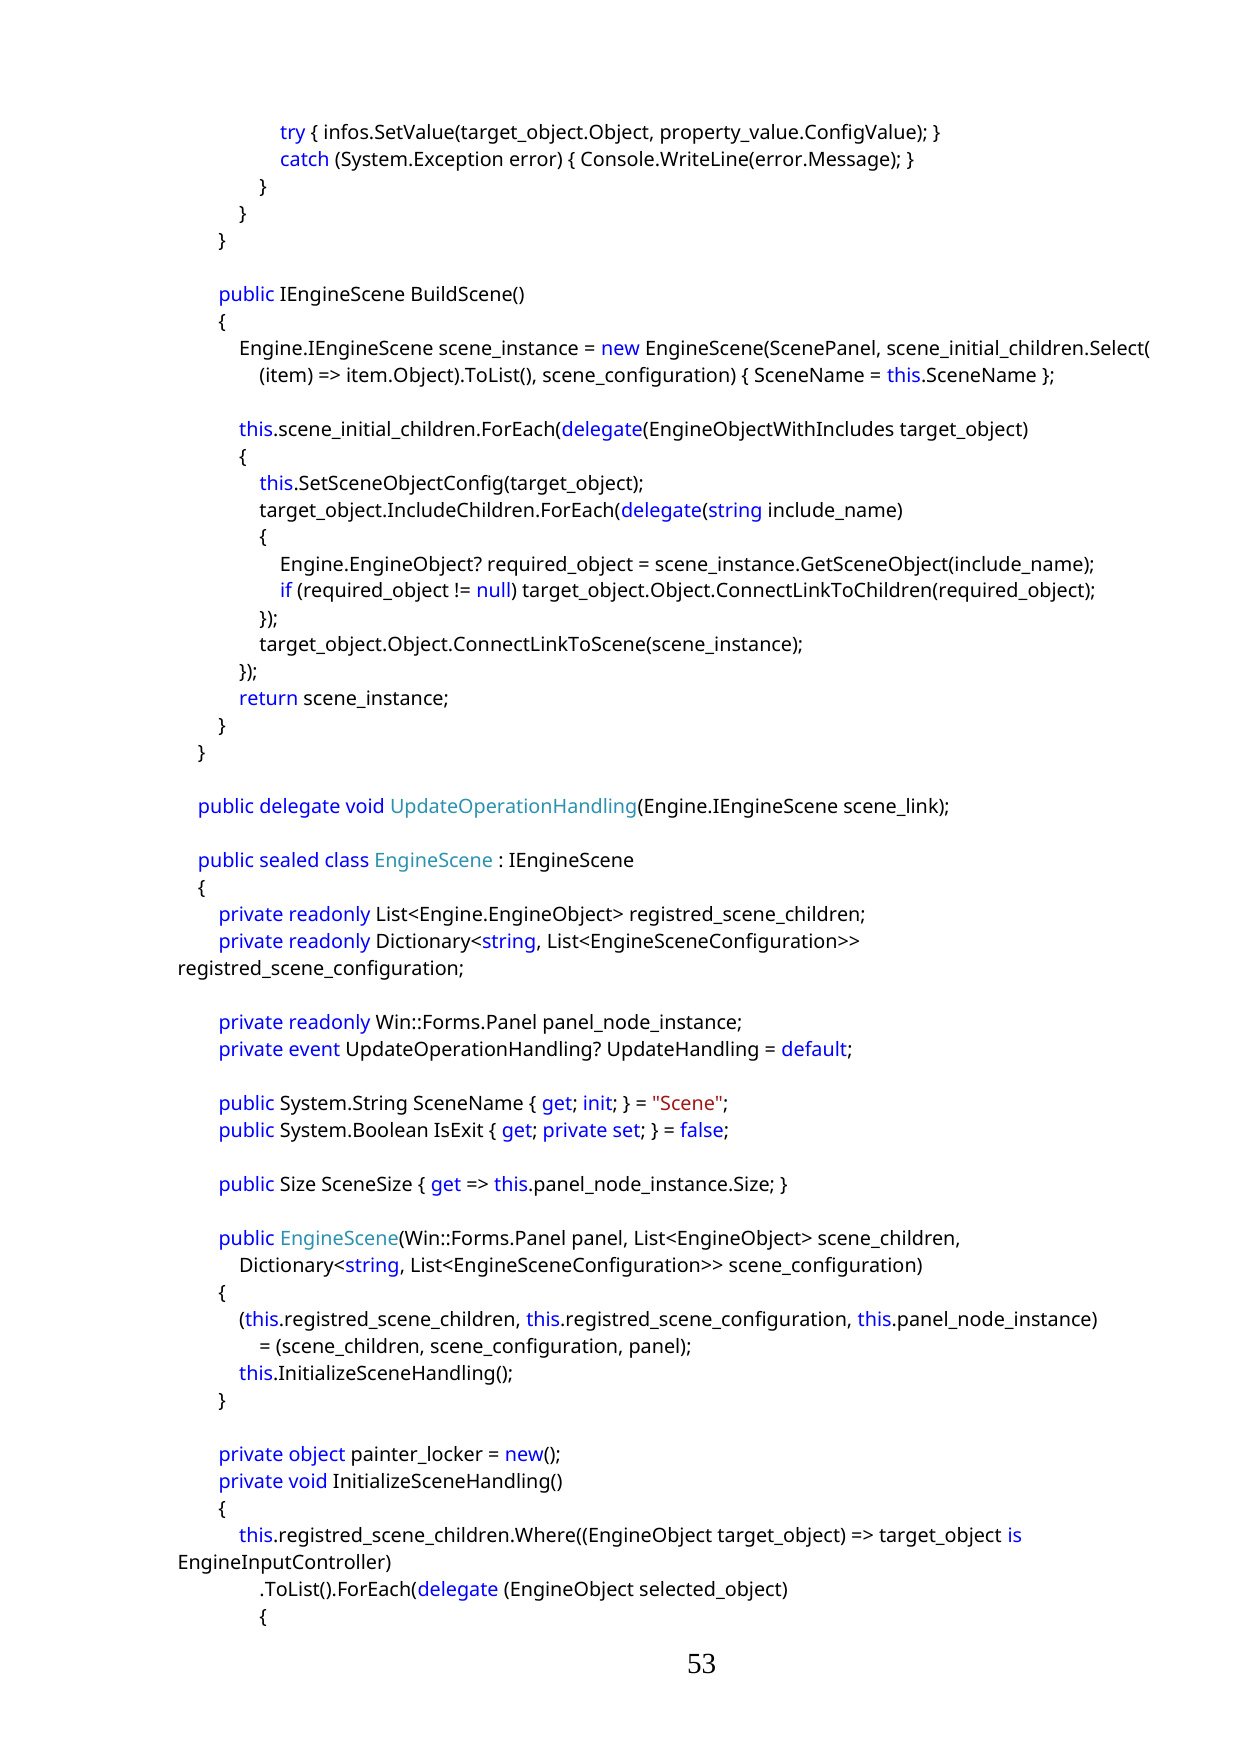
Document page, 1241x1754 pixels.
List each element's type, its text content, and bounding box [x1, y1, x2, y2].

text Dictionary<string, List<EngineSceneConfiguration>> scene_configuration) [177, 1251, 1152, 1278]
text public EngineScene(Win::Forms.Panel panel, List<EngineObject> scene_children, [177, 1224, 1152, 1251]
text this.scene_initial_children.ForEach(delegate(EngineObjectWithIncludes target_object) [177, 415, 1152, 442]
text Engine.EngineObject? required_object = scene_instance.GetSceneObject(include_name); [177, 550, 1152, 577]
text return scene_instance; [177, 685, 1152, 712]
text }); [177, 658, 1152, 685]
text private event UpdateOperationHandling? UpdateHandling = default; [177, 1035, 1152, 1062]
text } [177, 226, 1152, 253]
text } [177, 1386, 1152, 1413]
text }); [177, 604, 1152, 631]
text private object painter_locker = new(); [177, 1440, 1152, 1467]
text public Size SceneSize { get => this.panel_node_instance.Size; } [177, 1170, 1152, 1197]
text } [177, 712, 1152, 739]
text = (scene_children, scene_configuration, panel); [177, 1332, 1152, 1359]
text target_object.Object.ConnectLinkToScene(scene_instance); [177, 631, 1152, 658]
text (item) => item.Object).ToList(), scene_configuration) { SceneName = this.SceneName }; [177, 361, 1152, 388]
text { [177, 1494, 1152, 1521]
text public System.Boolean IsExit { get; private set; } = false; [177, 1116, 1152, 1143]
text { [177, 1278, 1152, 1305]
text public sealed class EngineScene : IEngineScene [177, 847, 1152, 873]
text (this.registred_scene_children, this.registred_scene_configuration, this.panel_node_instance) [177, 1305, 1152, 1332]
text public delegate void UpdateOperationHandling(Engine.IEngineScene scene_link); [177, 793, 1152, 819]
text this.registred_scene_children.Where((EngineObject target_object) => target_object is EngineInputController) [177, 1521, 1152, 1575]
text { [177, 873, 1152, 901]
text } [177, 172, 1152, 199]
text if (required_object != null) target_object.Object.ConnectLinkToChildren(required_object); [177, 577, 1152, 604]
text Engine.IEngineScene scene_instance = new EngineScene(ScenePanel, scene_initial_children.Select( [177, 334, 1152, 361]
text private readonly List<Engine.EngineObject> registred_scene_children; [177, 901, 1152, 927]
text target_object.IncludeChildren.ForEach(delegate(string include_name) [177, 496, 1152, 523]
text } [177, 199, 1152, 226]
text } [177, 739, 1152, 766]
text this.InitializeSceneHandling(); [177, 1359, 1152, 1386]
text try { infos.SetValue(target_object.Object, property_value.ConfigValue); } [177, 118, 1152, 145]
text .ToList().ForEach(delegate (EngineObject selected_object) [177, 1575, 1152, 1602]
text { [177, 307, 1152, 334]
text { [177, 523, 1152, 550]
text this.SetSceneObjectConfig(target_object); [177, 469, 1152, 496]
text public System.String SceneName { get; init; } = "Scene"; [177, 1089, 1152, 1116]
text catch (System.Exception error) { Console.WriteLine(error.Message); } [177, 145, 1152, 172]
text { [177, 1602, 1152, 1629]
text { [177, 442, 1152, 469]
text private readonly Dictionary<string, List<EngineSceneConfiguration>> registred_scene_configuration; [177, 927, 1152, 981]
text public IEngineScene BuildScene() [177, 280, 1152, 307]
text private void InitializeSceneHandling() [177, 1467, 1152, 1494]
text private readonly Win::Forms.Panel panel_node_instance; [177, 1008, 1152, 1035]
